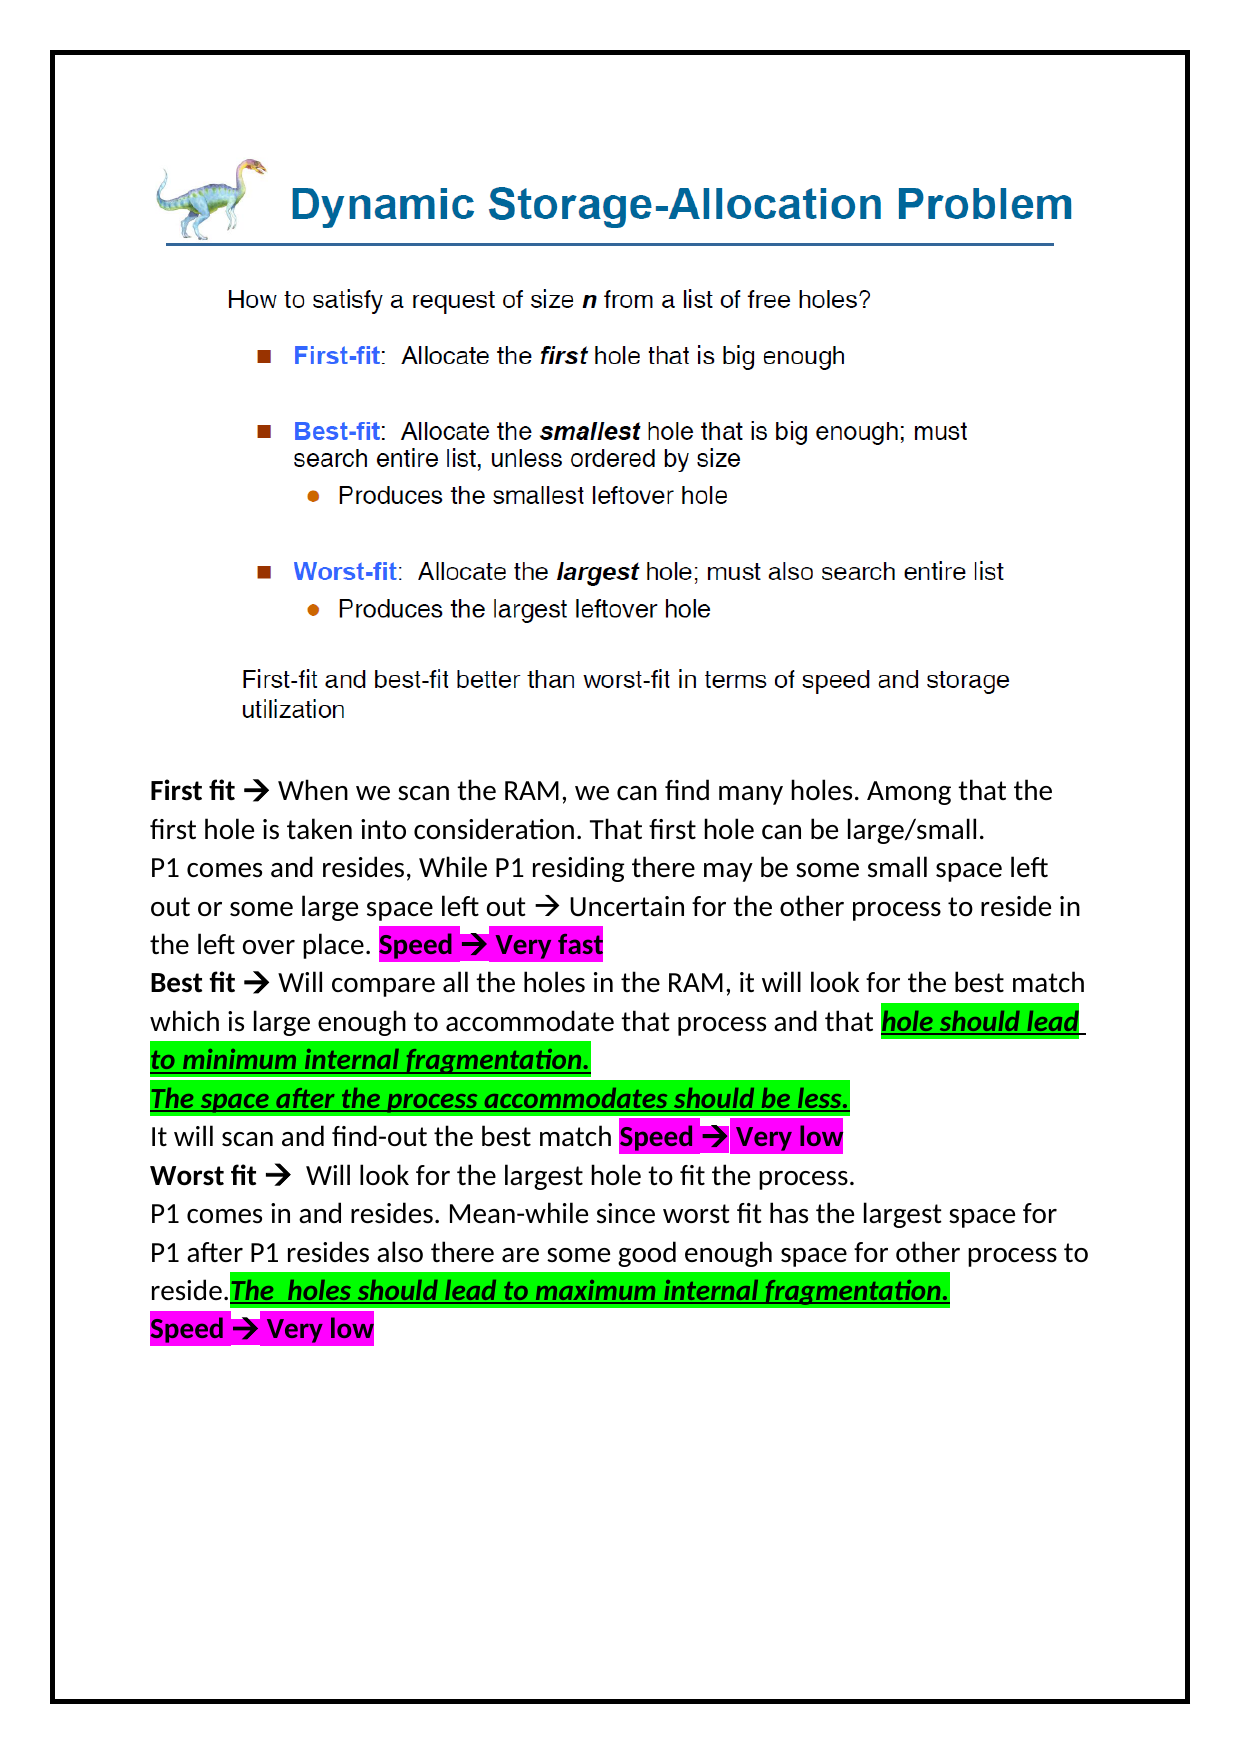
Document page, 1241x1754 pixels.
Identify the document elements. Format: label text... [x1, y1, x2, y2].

text First fit When we scan the RAM, we can find many holes. Among that the first hole is taken into consideration. That first hole can be large/small. P1 comes and resides, While P1 residing there may be some small space left out or some large space left out Uncertain for the other process to reside in the left over place. Speed Very fast Best fit Will compare all the holes in the RAM, it will look for the best match which is large enough to accommodate that process and that hole should lead to minimum internal fragmentation. The space after the process accommodates should be less. It will scan and find-out the best match Speed Very low Worst fit Will look for the largest hole to fit the process. P1 comes in and resides. Mean-while since worst fit has the largest space for P1 after P1 resides also there are some good enough space for other process to reside.The holes should lead to maximum internal fragmentation. Speed Very low [150, 772, 1090, 1346]
picture [150, 150, 1091, 754]
